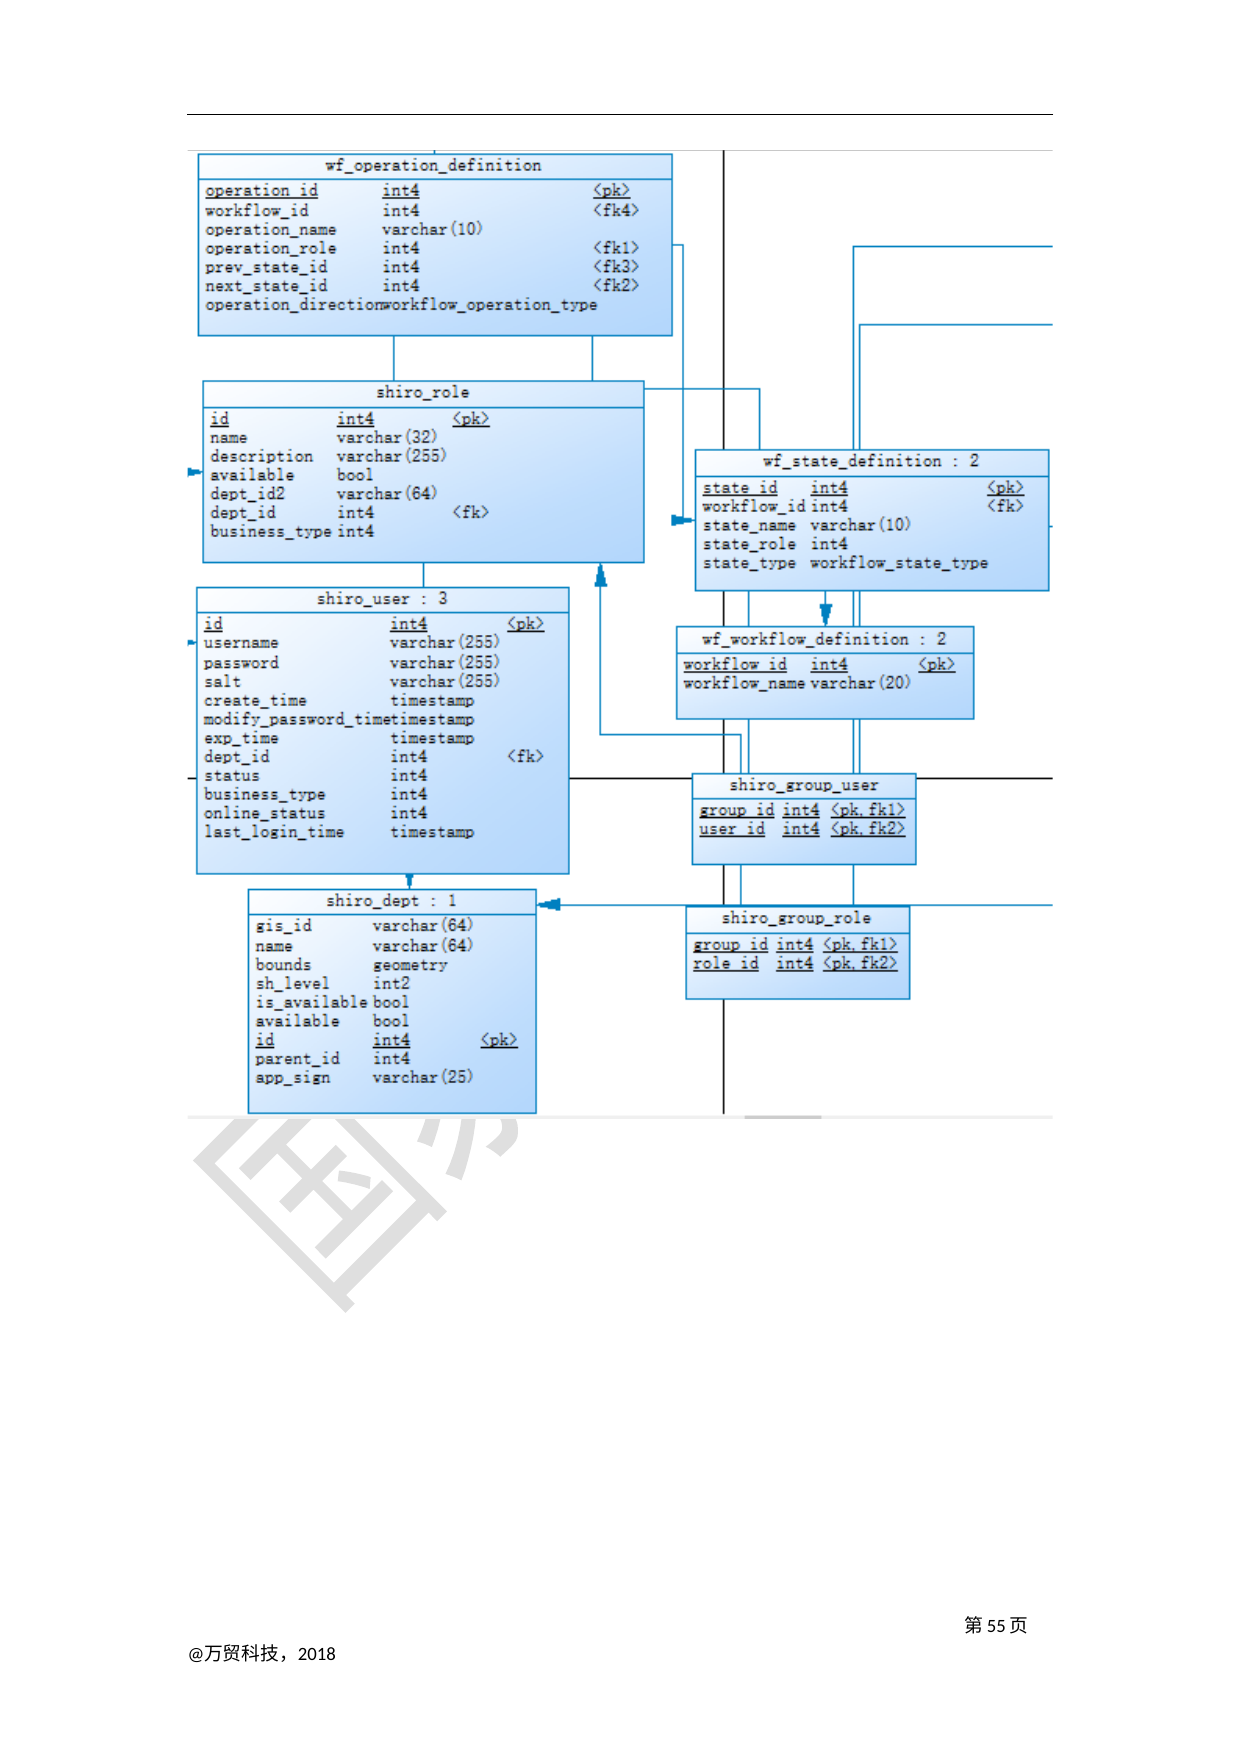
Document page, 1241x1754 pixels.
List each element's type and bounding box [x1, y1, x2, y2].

picture [187, 150, 1053, 1119]
